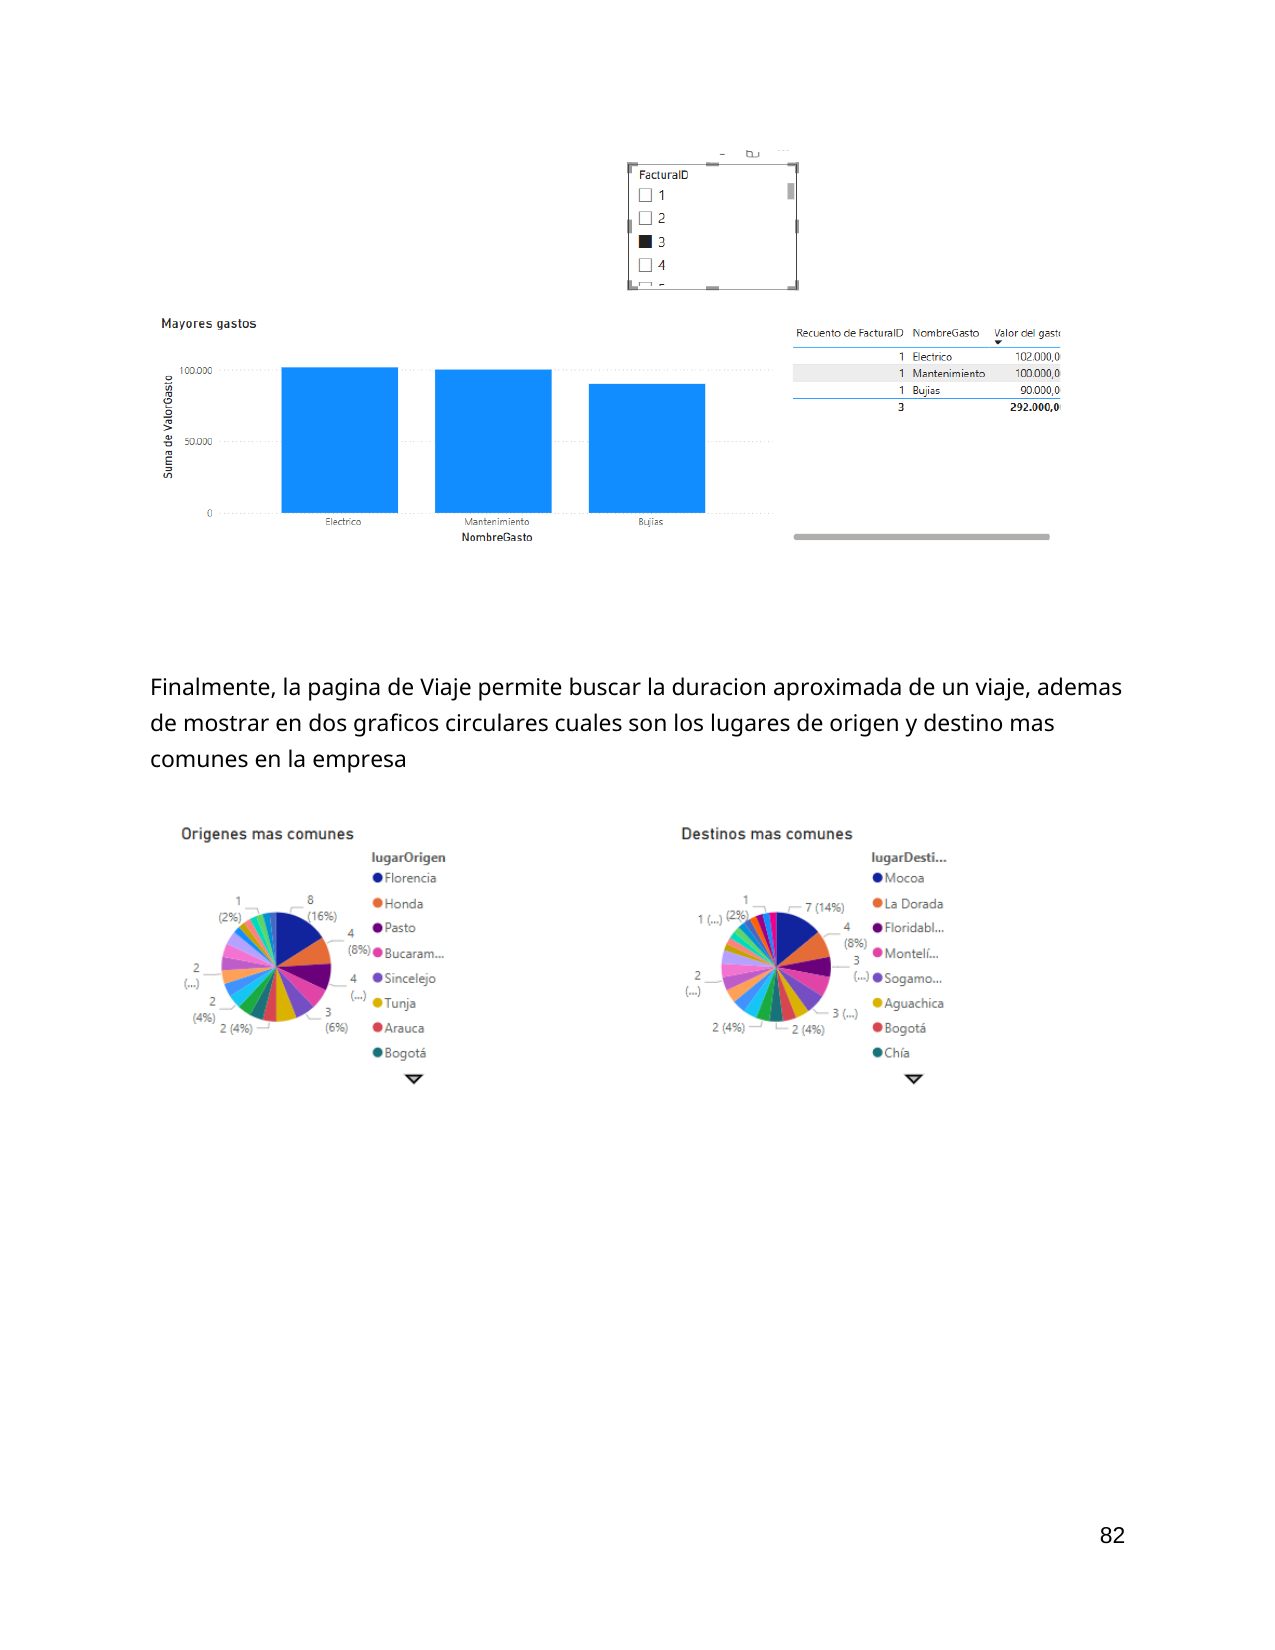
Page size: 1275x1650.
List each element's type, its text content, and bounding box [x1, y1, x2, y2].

picture [150, 150, 1125, 650]
text Finalmente, la pagina de Viaje permite buscar la duracion aproximada de un viaje, ademas de mostrar en dos graficos circulares cuales son los lugares de origen y destino mas comunes en la empresa [150, 671, 1125, 774]
picture [150, 795, 1125, 1172]
